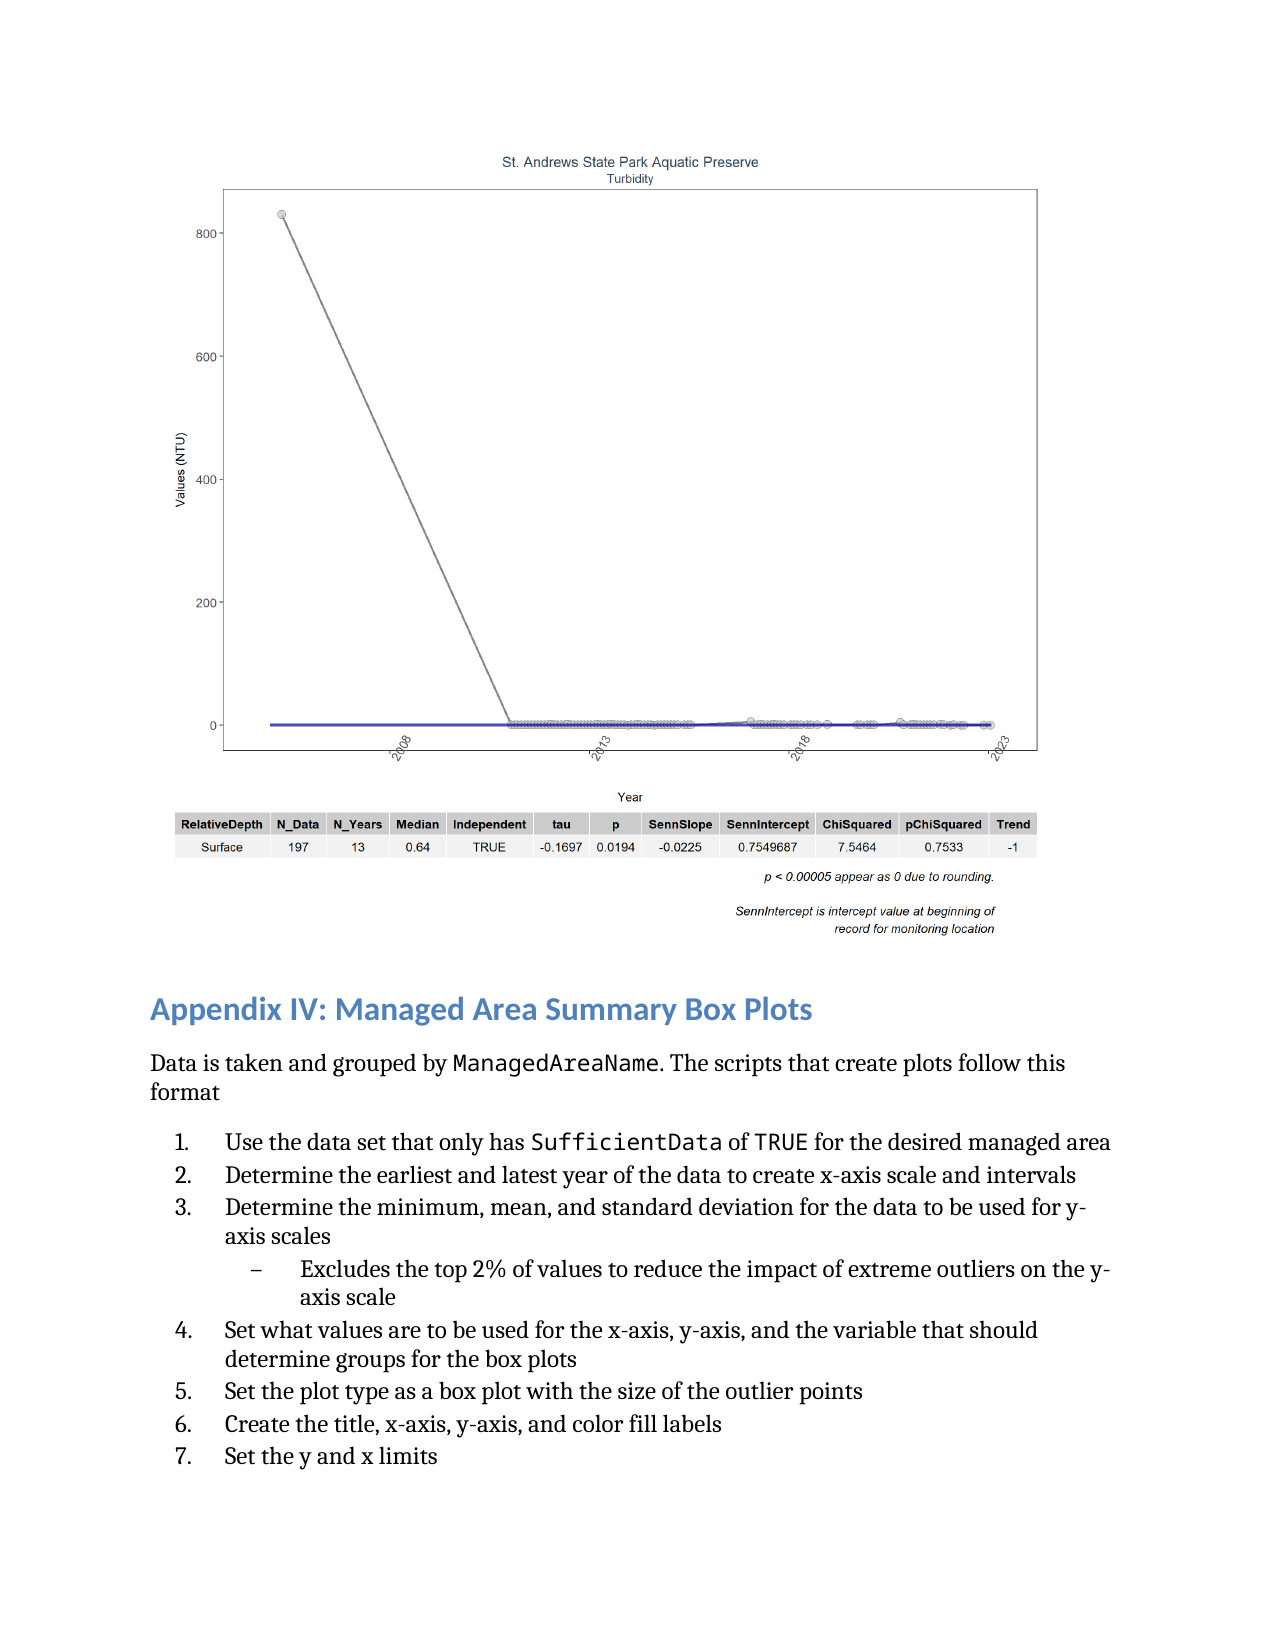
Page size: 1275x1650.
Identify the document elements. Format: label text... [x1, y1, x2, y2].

list Excludes the top 2% of values to reduce the impact of extreme outliers on the y-axis scale [250, 1254, 1125, 1312]
list Set what values are to be used for the x-axis, y-axis, and the variable that should determine groups for the box plots [175, 1316, 1125, 1373]
list Set the y and x limits [175, 1442, 1125, 1471]
subtitle Appendix IV: Managed Area Summary Box Plots [150, 987, 1125, 1028]
text Data is taken and grouped by ManagedAreaName. The scripts that create plots follow this format [150, 1047, 1125, 1107]
list Determine the earliest and latest year of the data to create x-axis scale and intervals [175, 1161, 1125, 1189]
list Determine the minimum, mean, and standard deviation for the data to be used for y-axis scales [175, 1193, 1125, 1251]
picture [168, 150, 1044, 938]
list Create the title, x-axis, y-axis, and color fill labels [175, 1409, 1125, 1438]
list Set the plot type as a box plot with the size of the outlier points [175, 1377, 1125, 1406]
list Use the data set that only has SufficientData of TRUE for the desired managed area [175, 1126, 1125, 1157]
